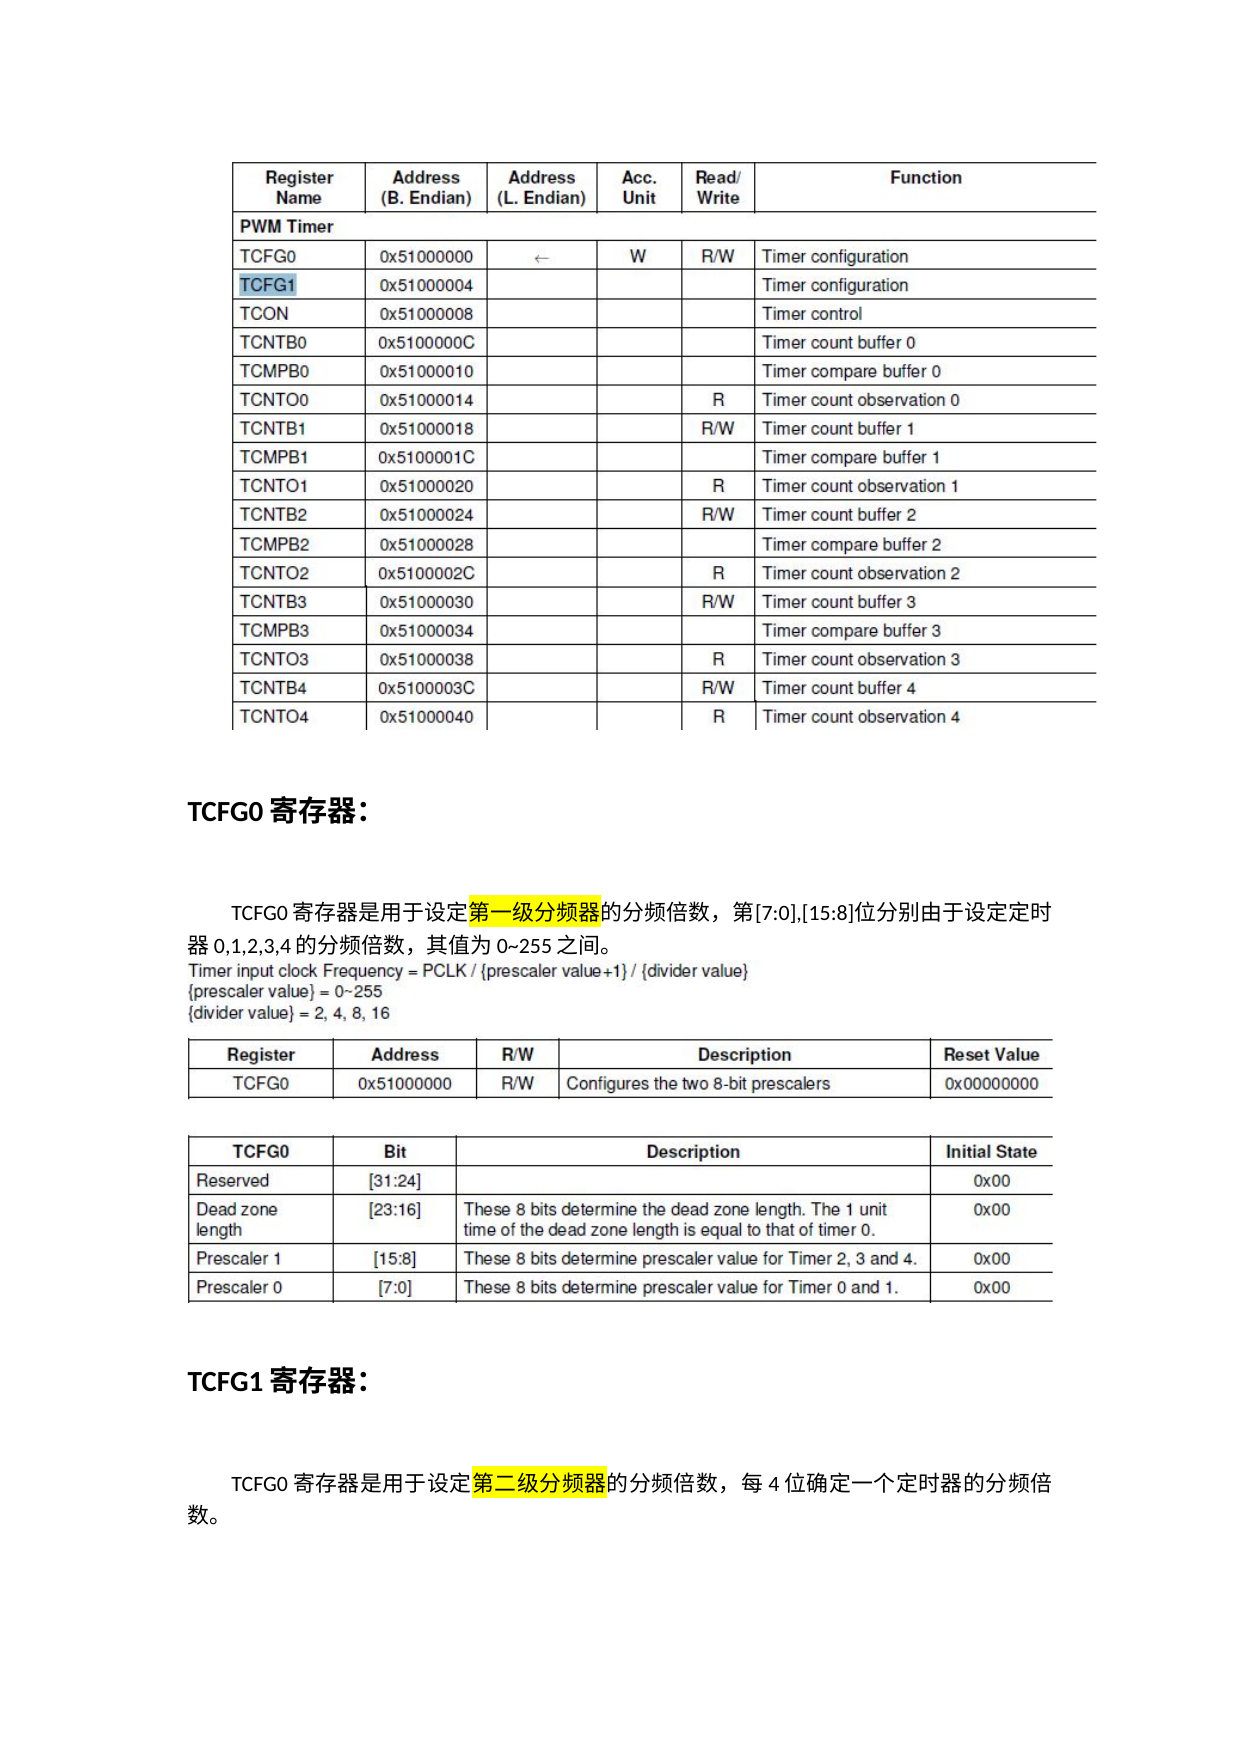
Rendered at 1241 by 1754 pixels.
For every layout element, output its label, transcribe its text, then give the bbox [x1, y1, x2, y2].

subtitle TCFG1寄存器： [187, 1347, 1053, 1412]
picture [187, 960, 1053, 1303]
picture [231, 162, 1097, 730]
subtitle TCFG0寄存器： [187, 776, 1053, 841]
text TCFG0寄存器是用于设定第一级分频器的分频倍数，第[7:0],[15:8]位分别由于设定定时器0,1,2,3,4的分频倍数，其值为0~255之间。 [187, 895, 1053, 960]
text TCFG0寄存器是用于设定第二级分频器的分频倍数，每4位确定一个定时器的分频倍数。 [187, 1466, 1053, 1531]
